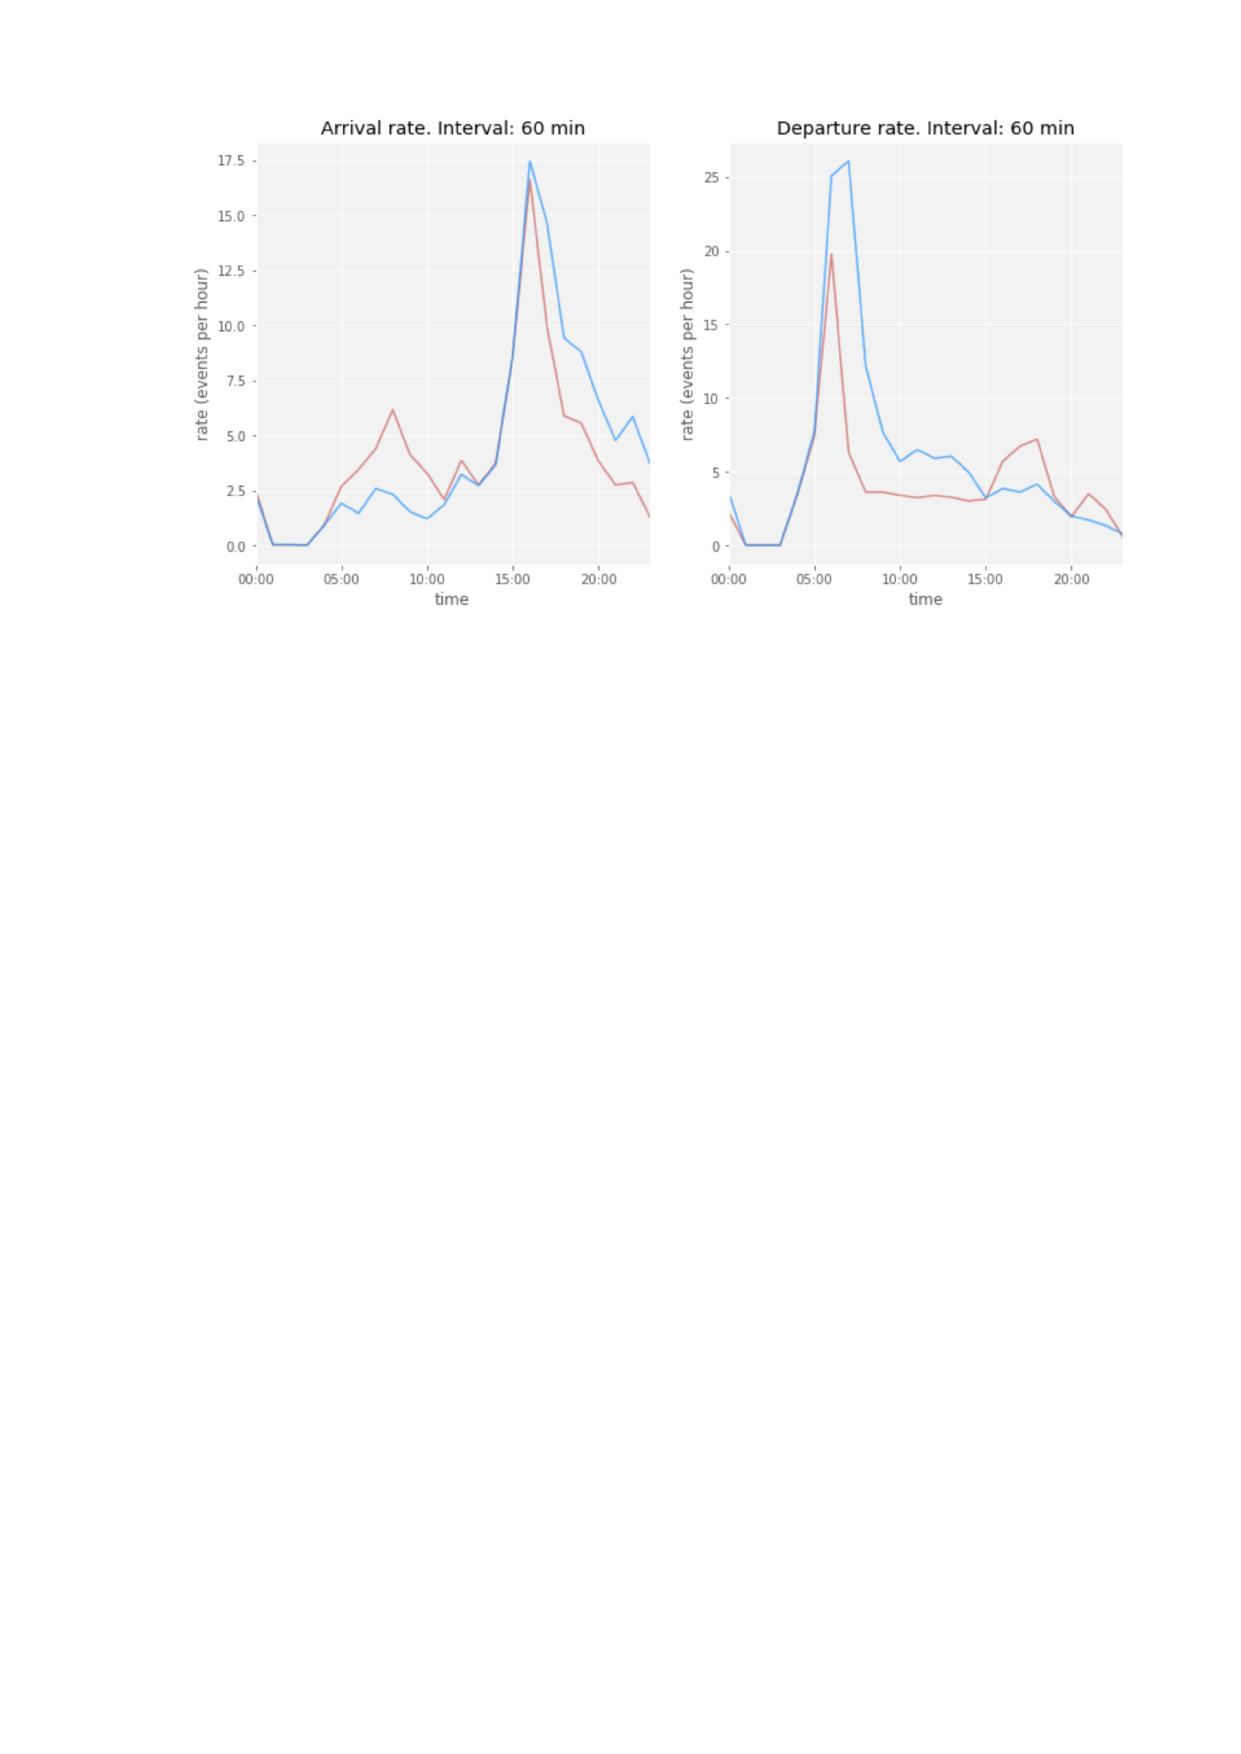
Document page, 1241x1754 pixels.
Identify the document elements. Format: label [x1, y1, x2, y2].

picture [186, 118, 1143, 622]
